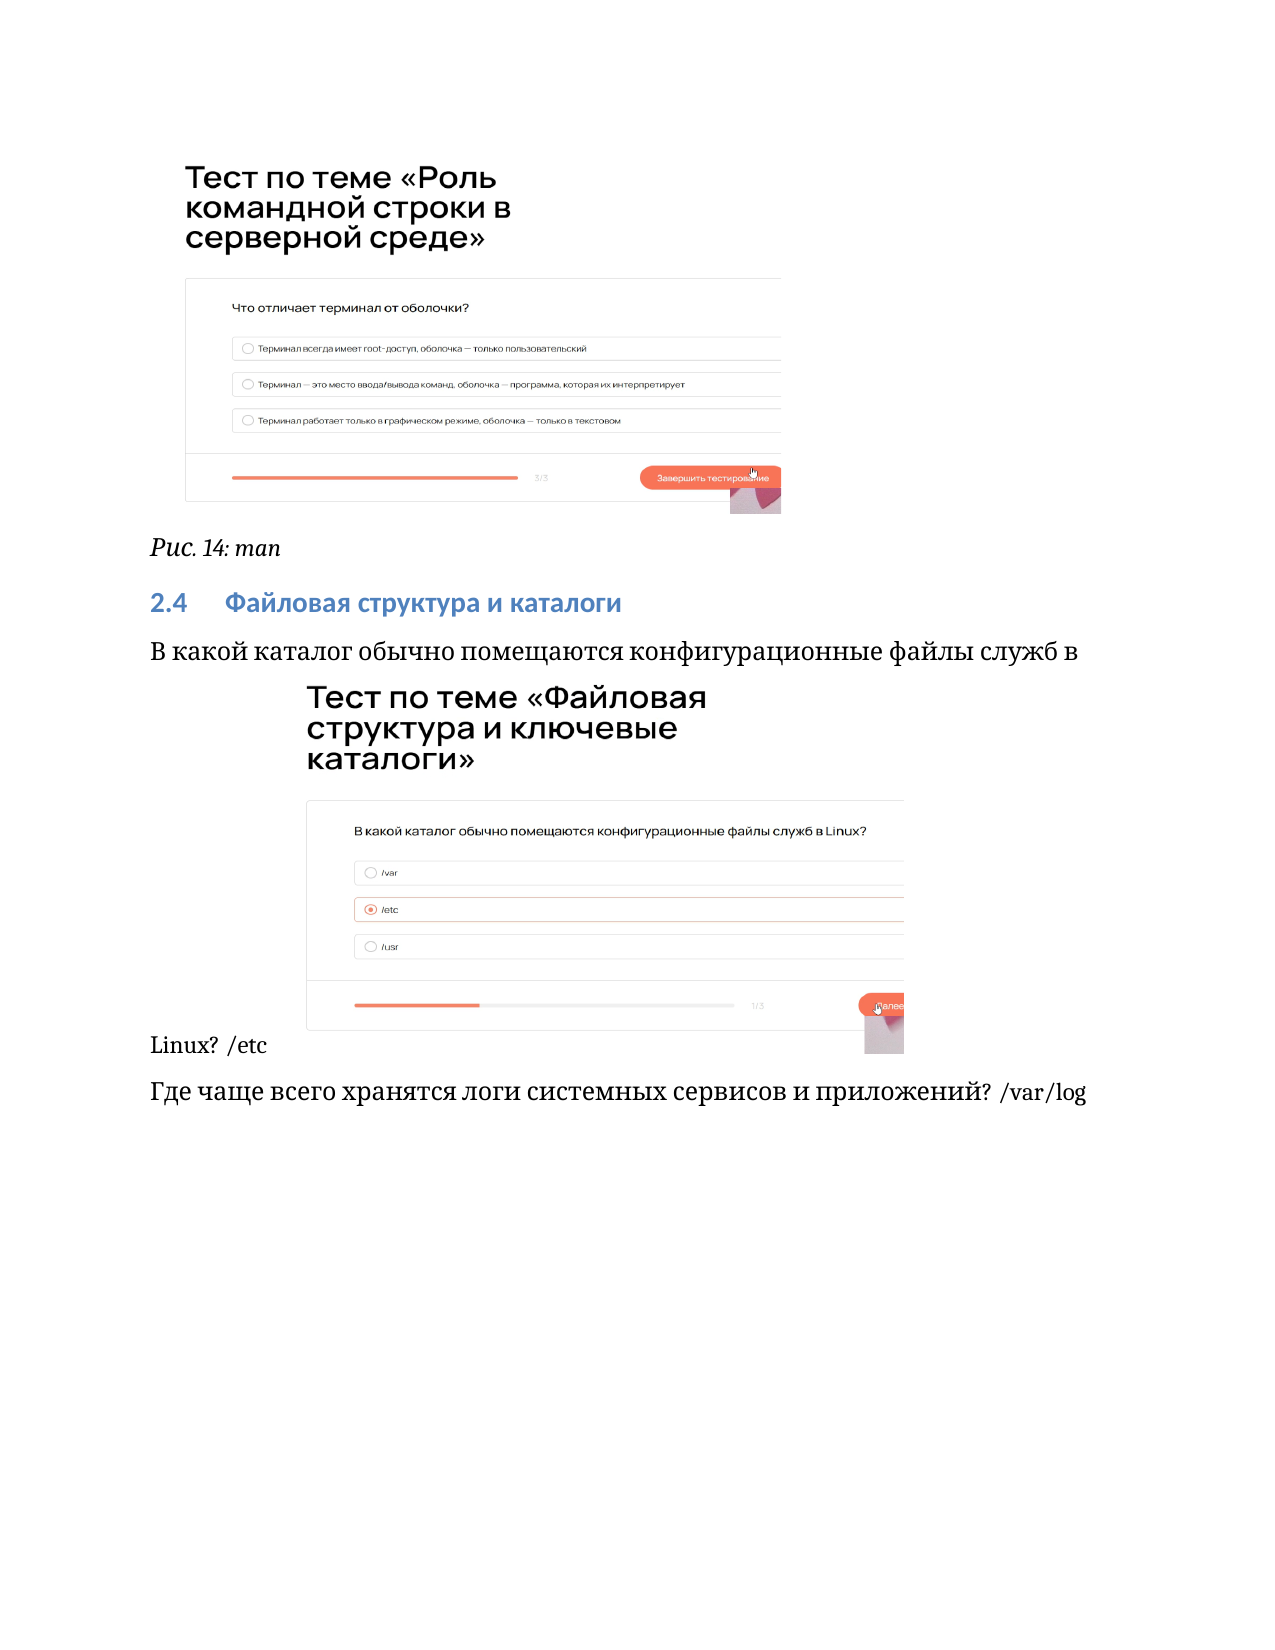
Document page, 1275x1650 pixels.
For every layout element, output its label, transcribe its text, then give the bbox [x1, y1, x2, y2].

text Рис. 14: man [150, 534, 1125, 563]
picture [291, 667, 904, 1054]
picture [168, 150, 782, 514]
text Где чаще всего хранятся логи системных сервисов и приложений? /var/log [150, 1078, 1125, 1107]
subtitle 2.4 Файловая структура и каталоги [150, 584, 1125, 619]
